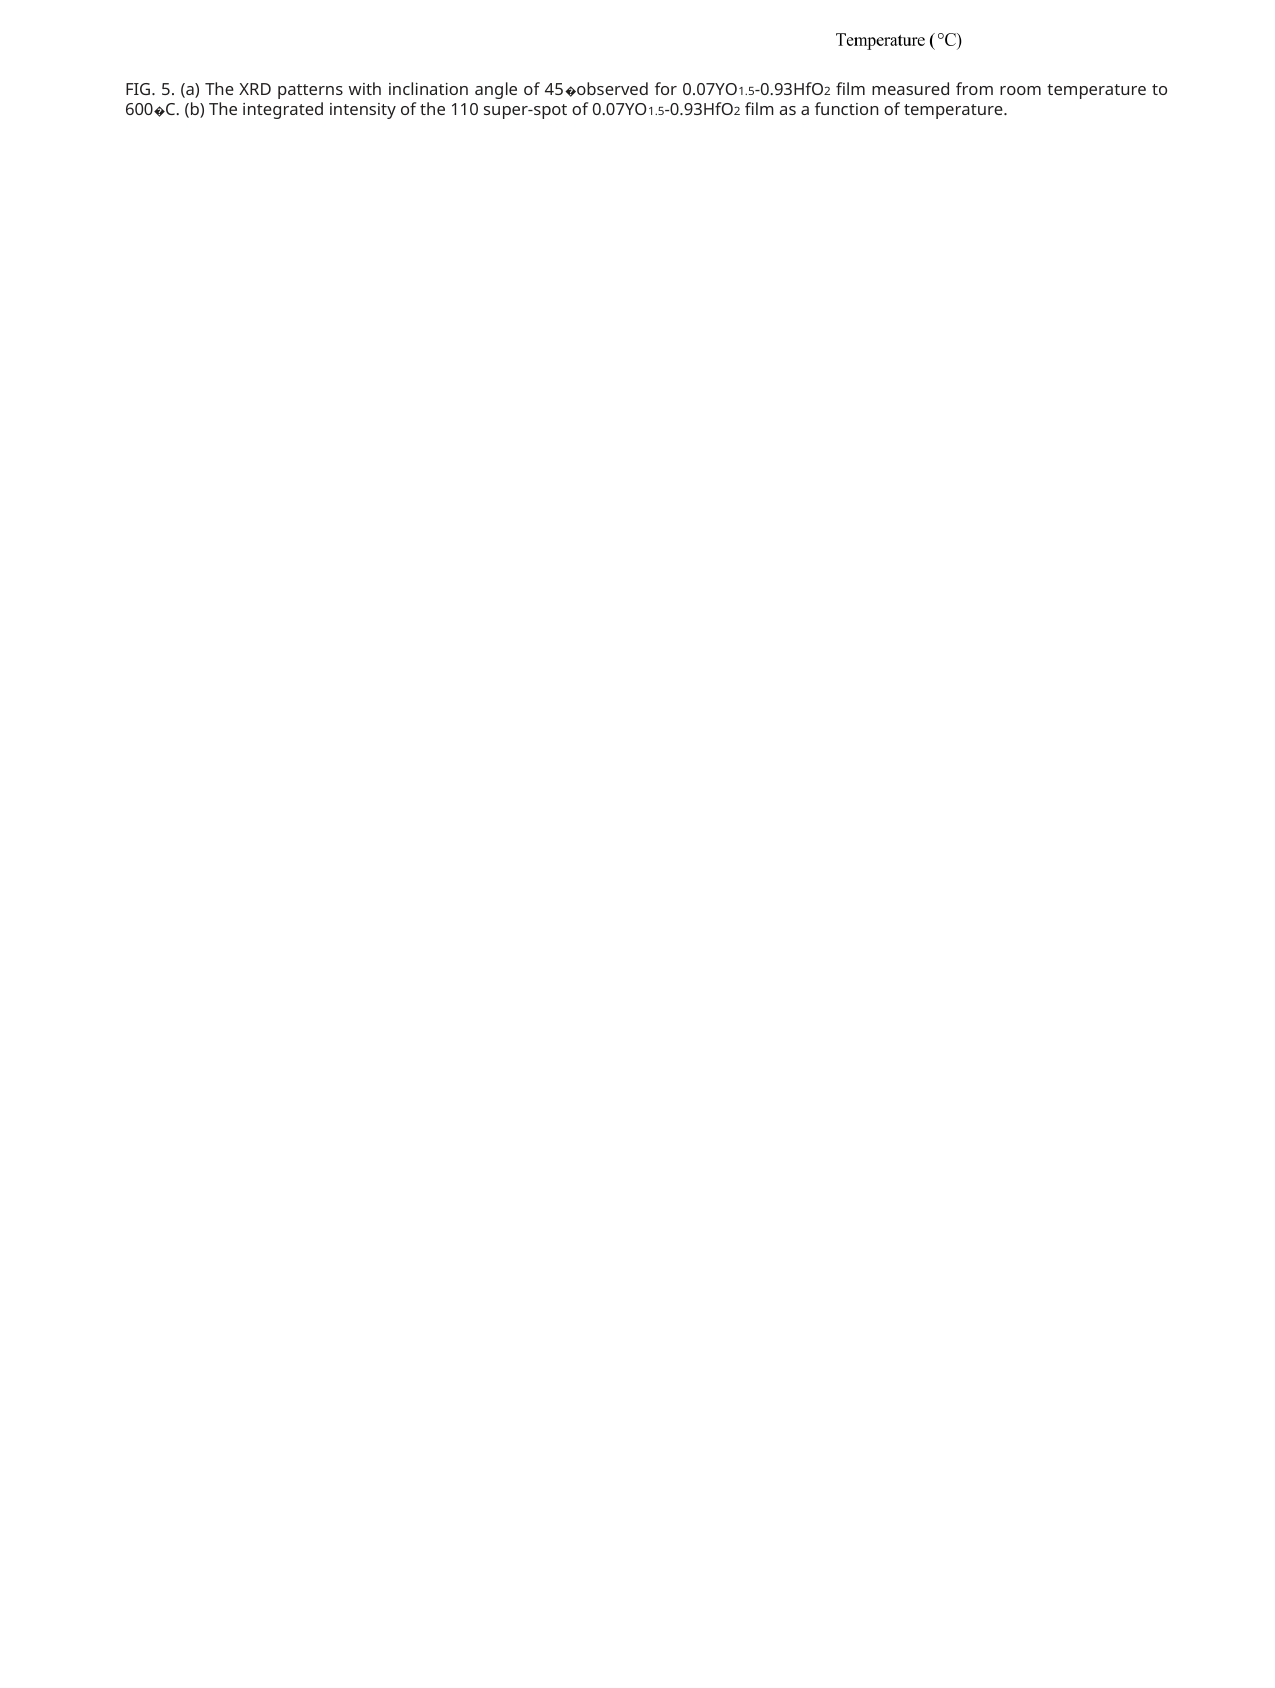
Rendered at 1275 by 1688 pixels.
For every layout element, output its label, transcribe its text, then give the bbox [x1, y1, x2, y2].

text FIG. 5. (a) The XRD patterns with inclination angle of 45�observed for 0.07YO1.5-0.93HfO2 film measured from room temperature to 600�C. (b) The integrated intensity of the 110 super-spot of 0.07YO1.5-0.93HfO2 film as a function of temperature. [125, 80, 1169, 119]
picture [835, 31, 963, 51]
